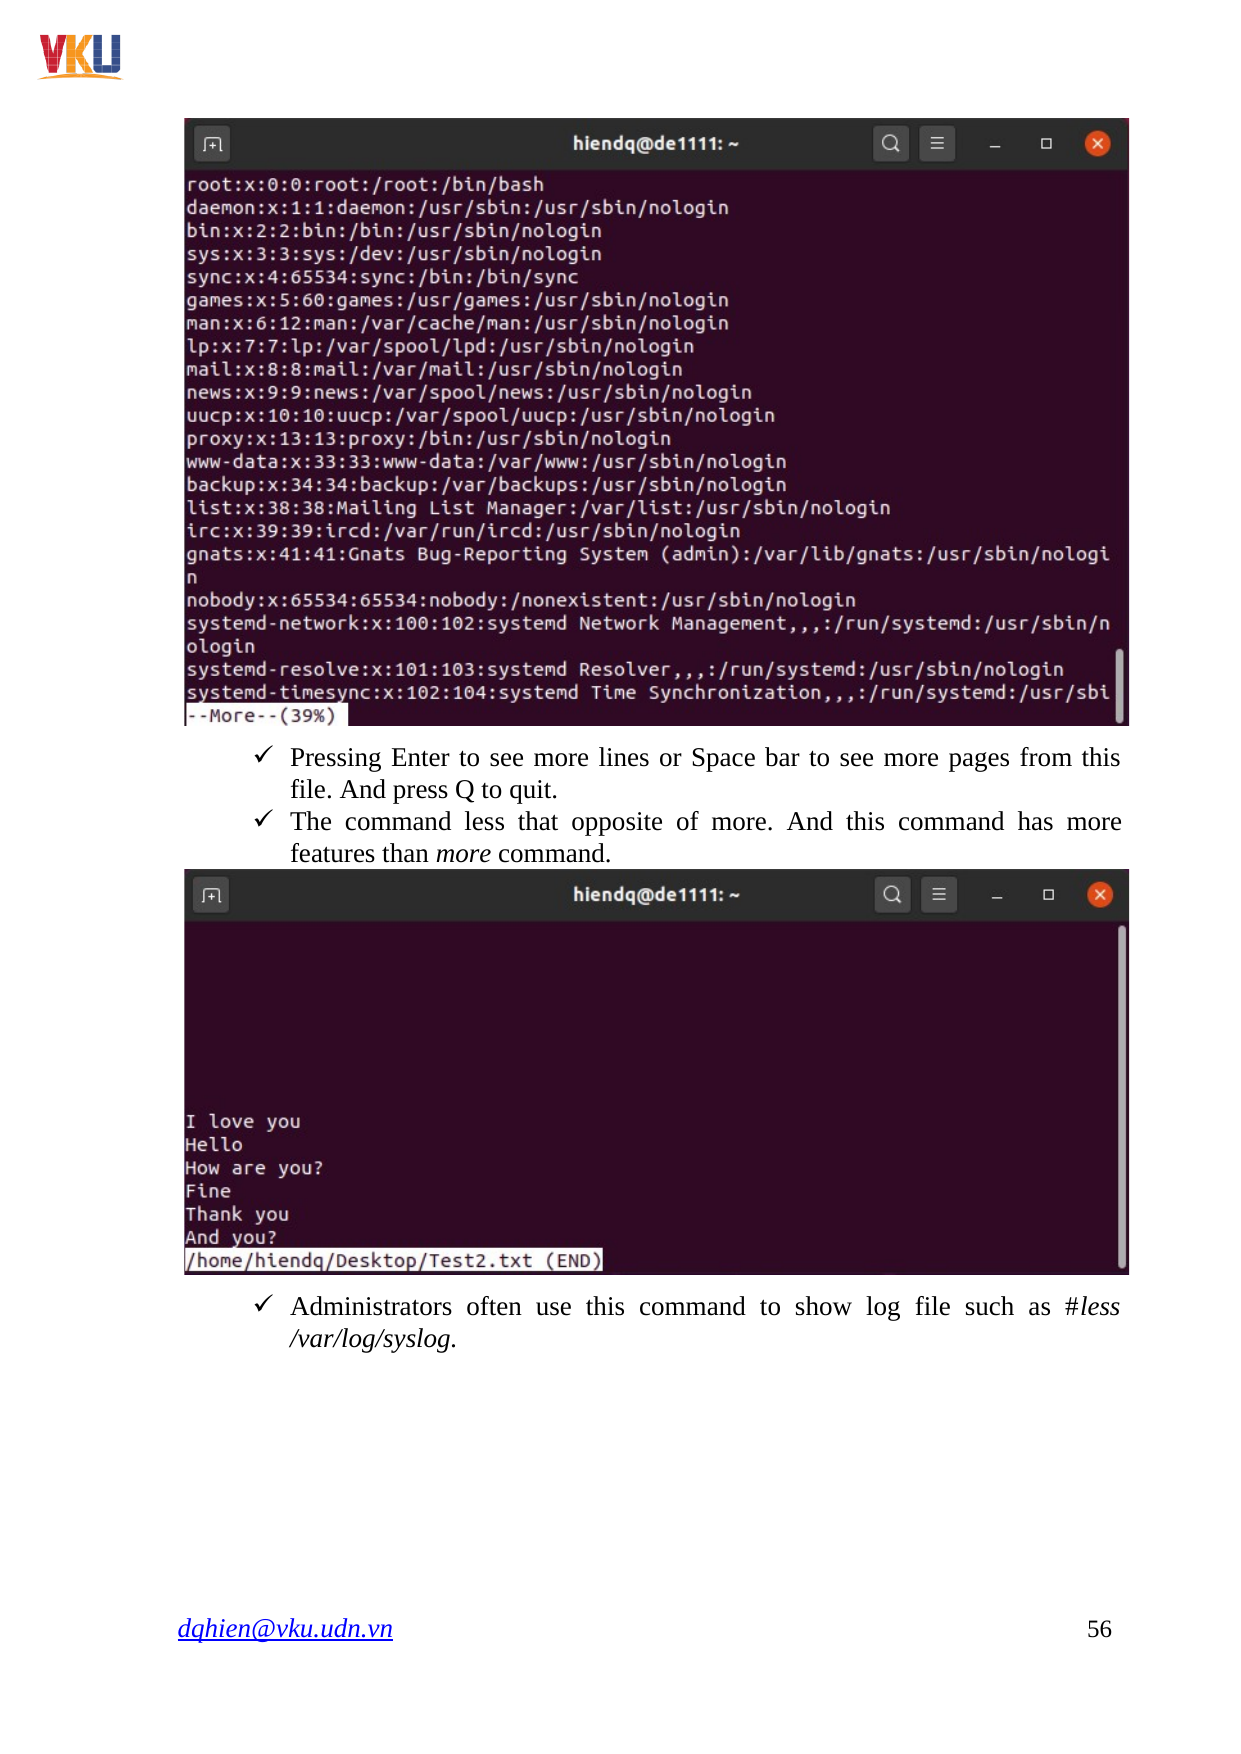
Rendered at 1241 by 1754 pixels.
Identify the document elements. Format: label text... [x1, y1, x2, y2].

list The command less that opposite of more. And this command has more features than more command. [252, 805, 1123, 868]
list Administrators often use this command to show log file such as #less /var/log/syslog. [252, 1290, 1123, 1353]
picture [184, 118, 1130, 726]
list Pressing Enter to see more lines or Space bar to see more pages from this file. And press Q to quit. [252, 741, 1123, 804]
picture [34, 32, 124, 80]
picture [184, 869, 1130, 1275]
